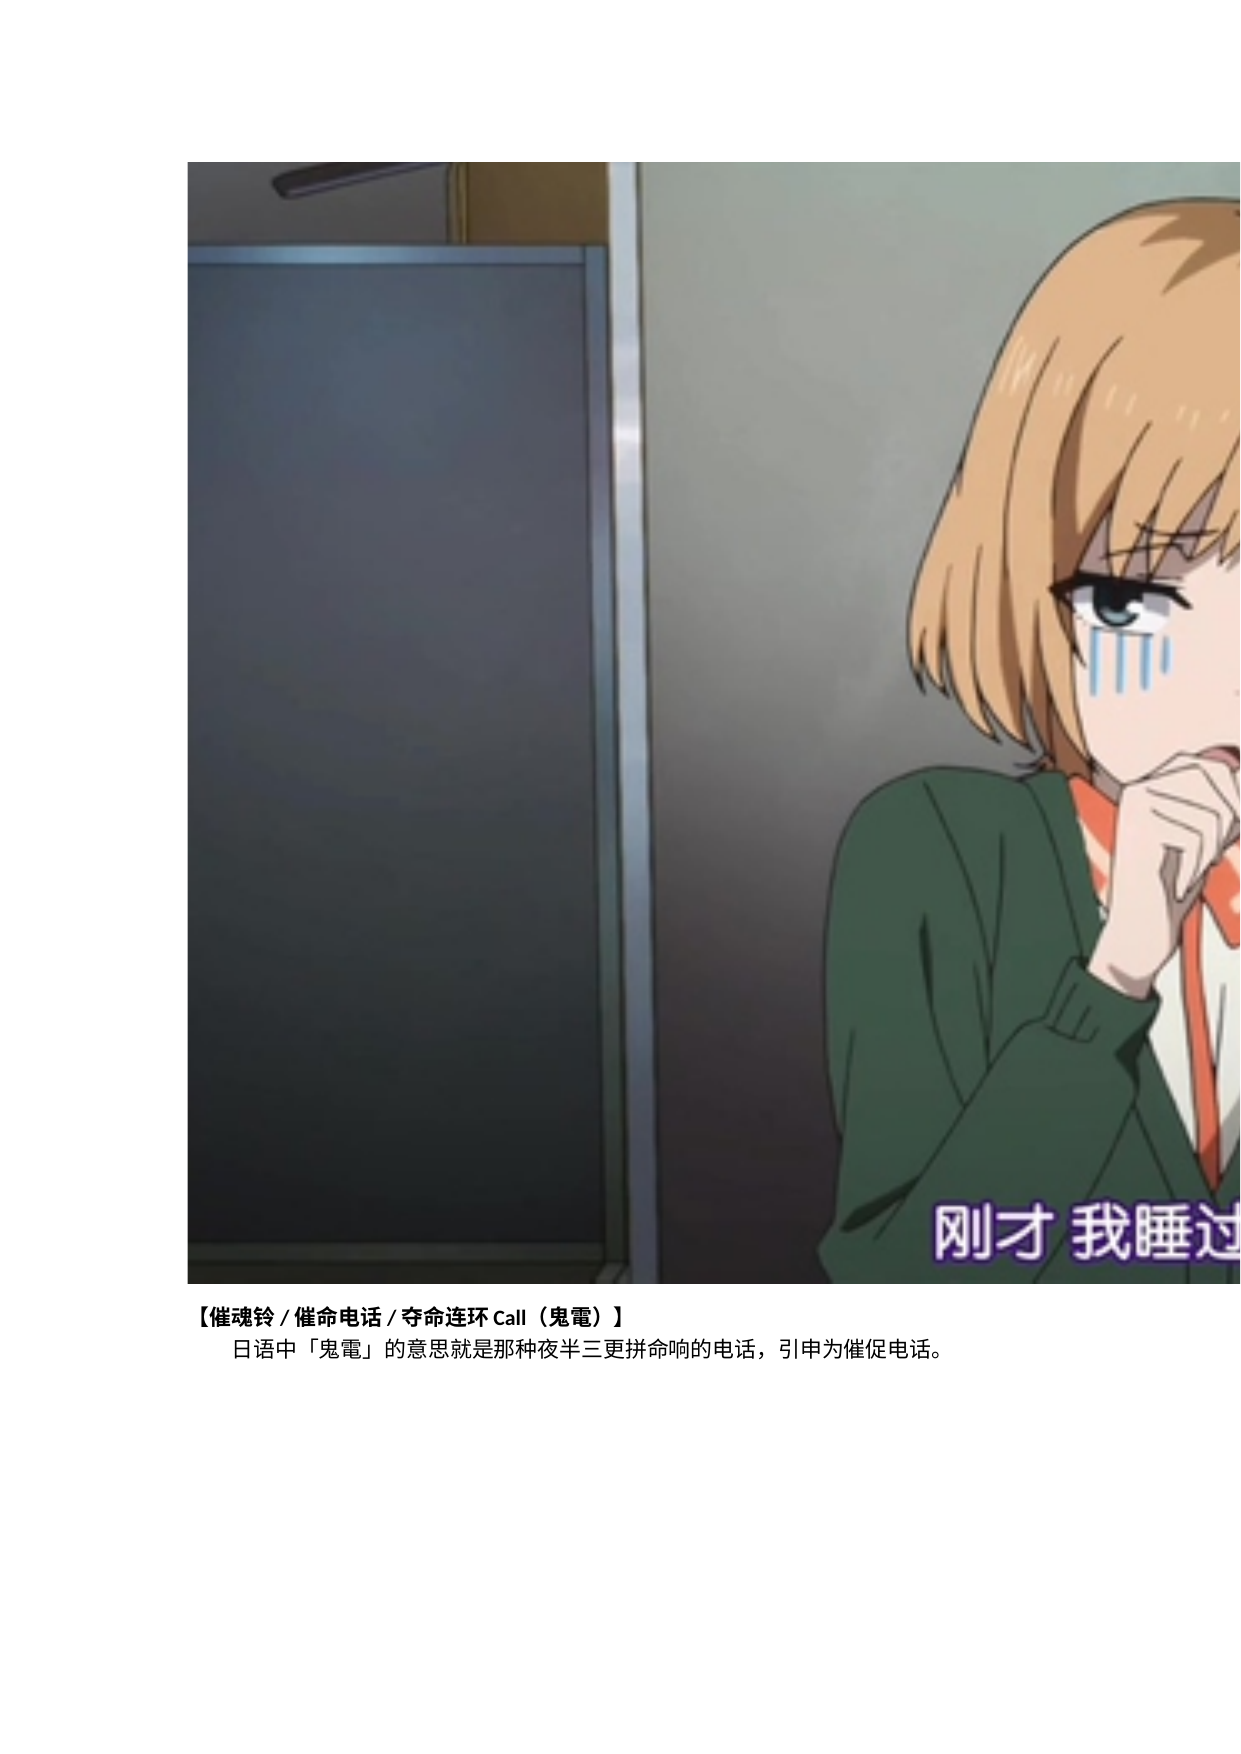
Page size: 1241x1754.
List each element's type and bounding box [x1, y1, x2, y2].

picture [187, 162, 1241, 1284]
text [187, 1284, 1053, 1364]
